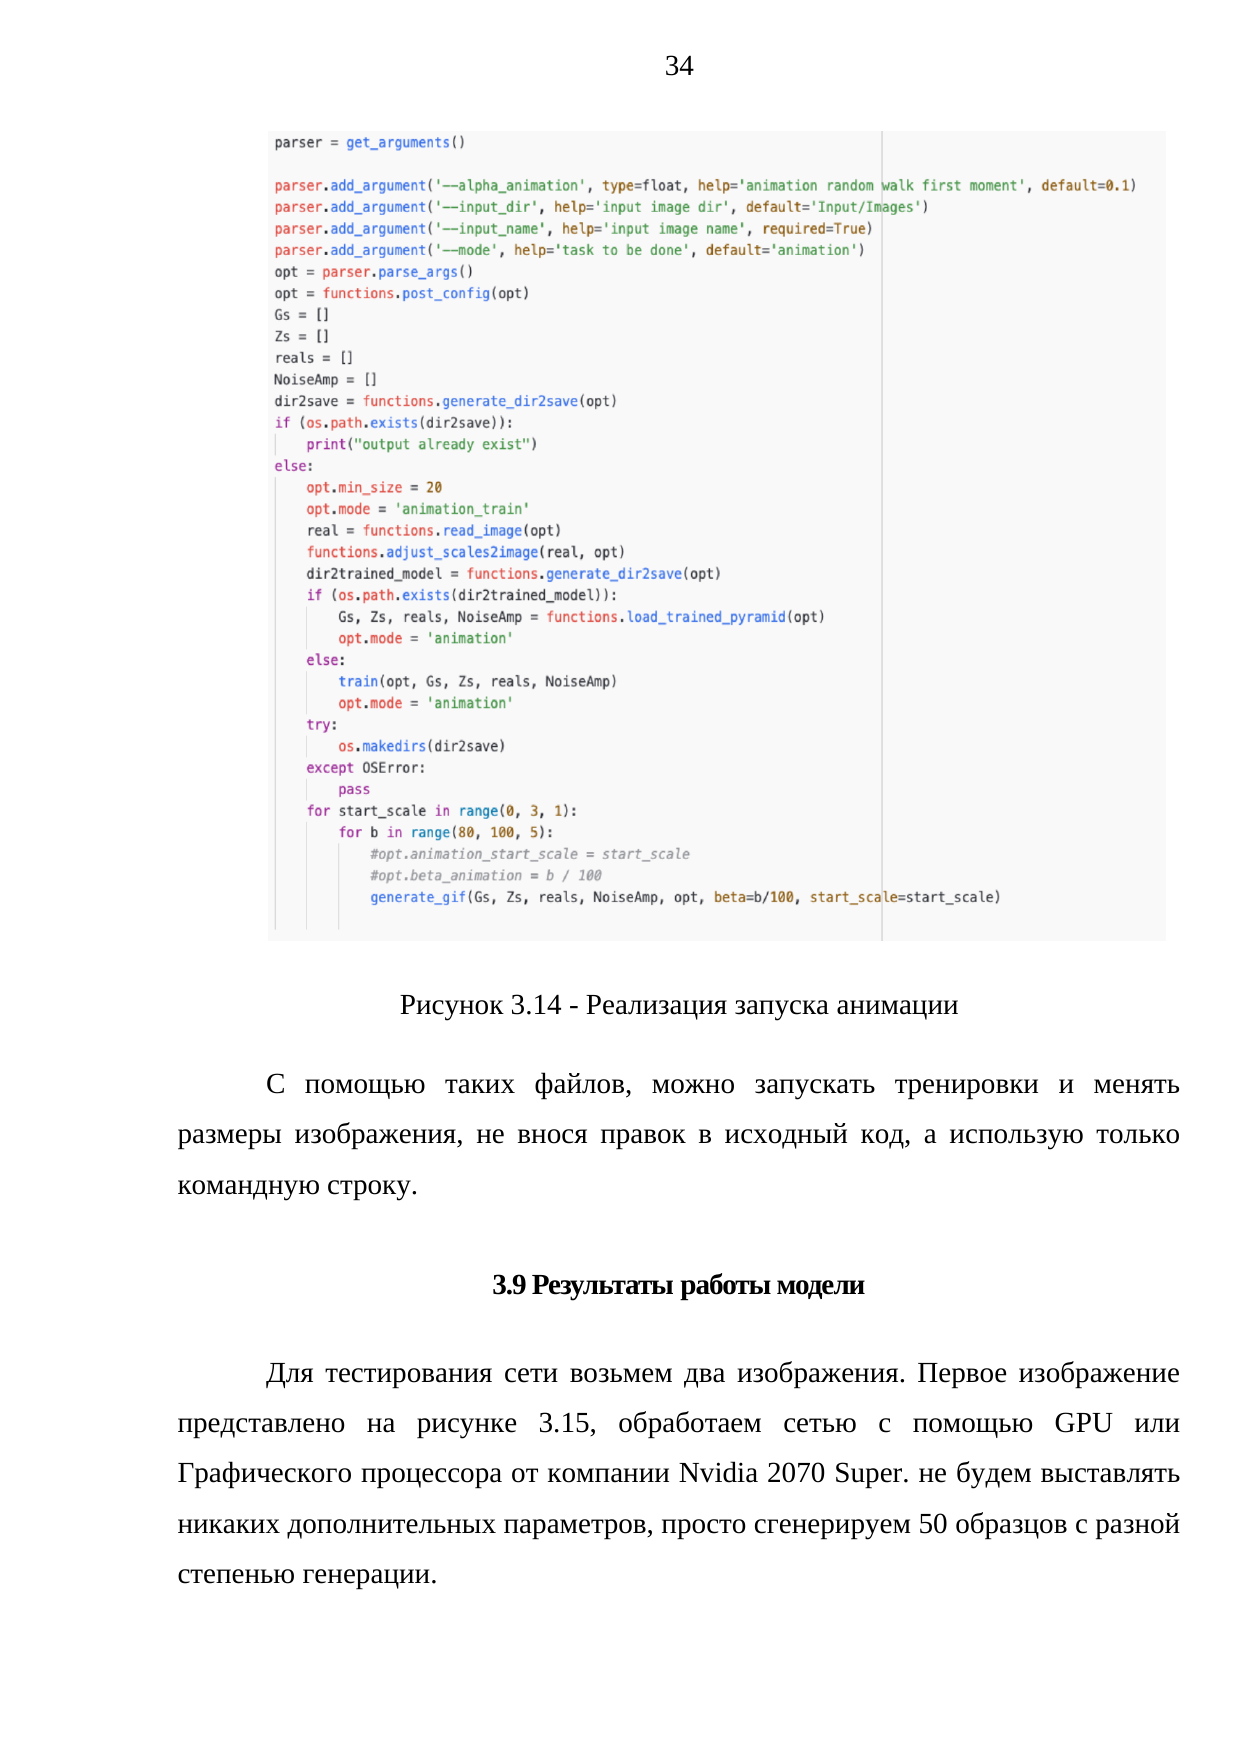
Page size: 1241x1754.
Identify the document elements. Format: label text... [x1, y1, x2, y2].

text Для тестирования сети возьмем два изображения. Первое изображение представлено на рисунке 3.15, обработаем сетью с помощью GPU или Графического процессора от компании Nvidia 2070 Super. не будем выставлять никаких дополнительных параметров, просто сгенерируем 50 образцов с разной степенью генерации. [177, 1355, 1181, 1590]
text С помощью таких файлов, можно запускать тренировки и менять размеры изображения, не внося правок в исходный код, а использую только командную строку. [177, 1066, 1181, 1200]
picture [265, 126, 1166, 941]
text Рисунок 3.14 - Реализация запуска анимации [177, 987, 1181, 1020]
text 3.9 Результаты работы модели [177, 1267, 1181, 1301]
